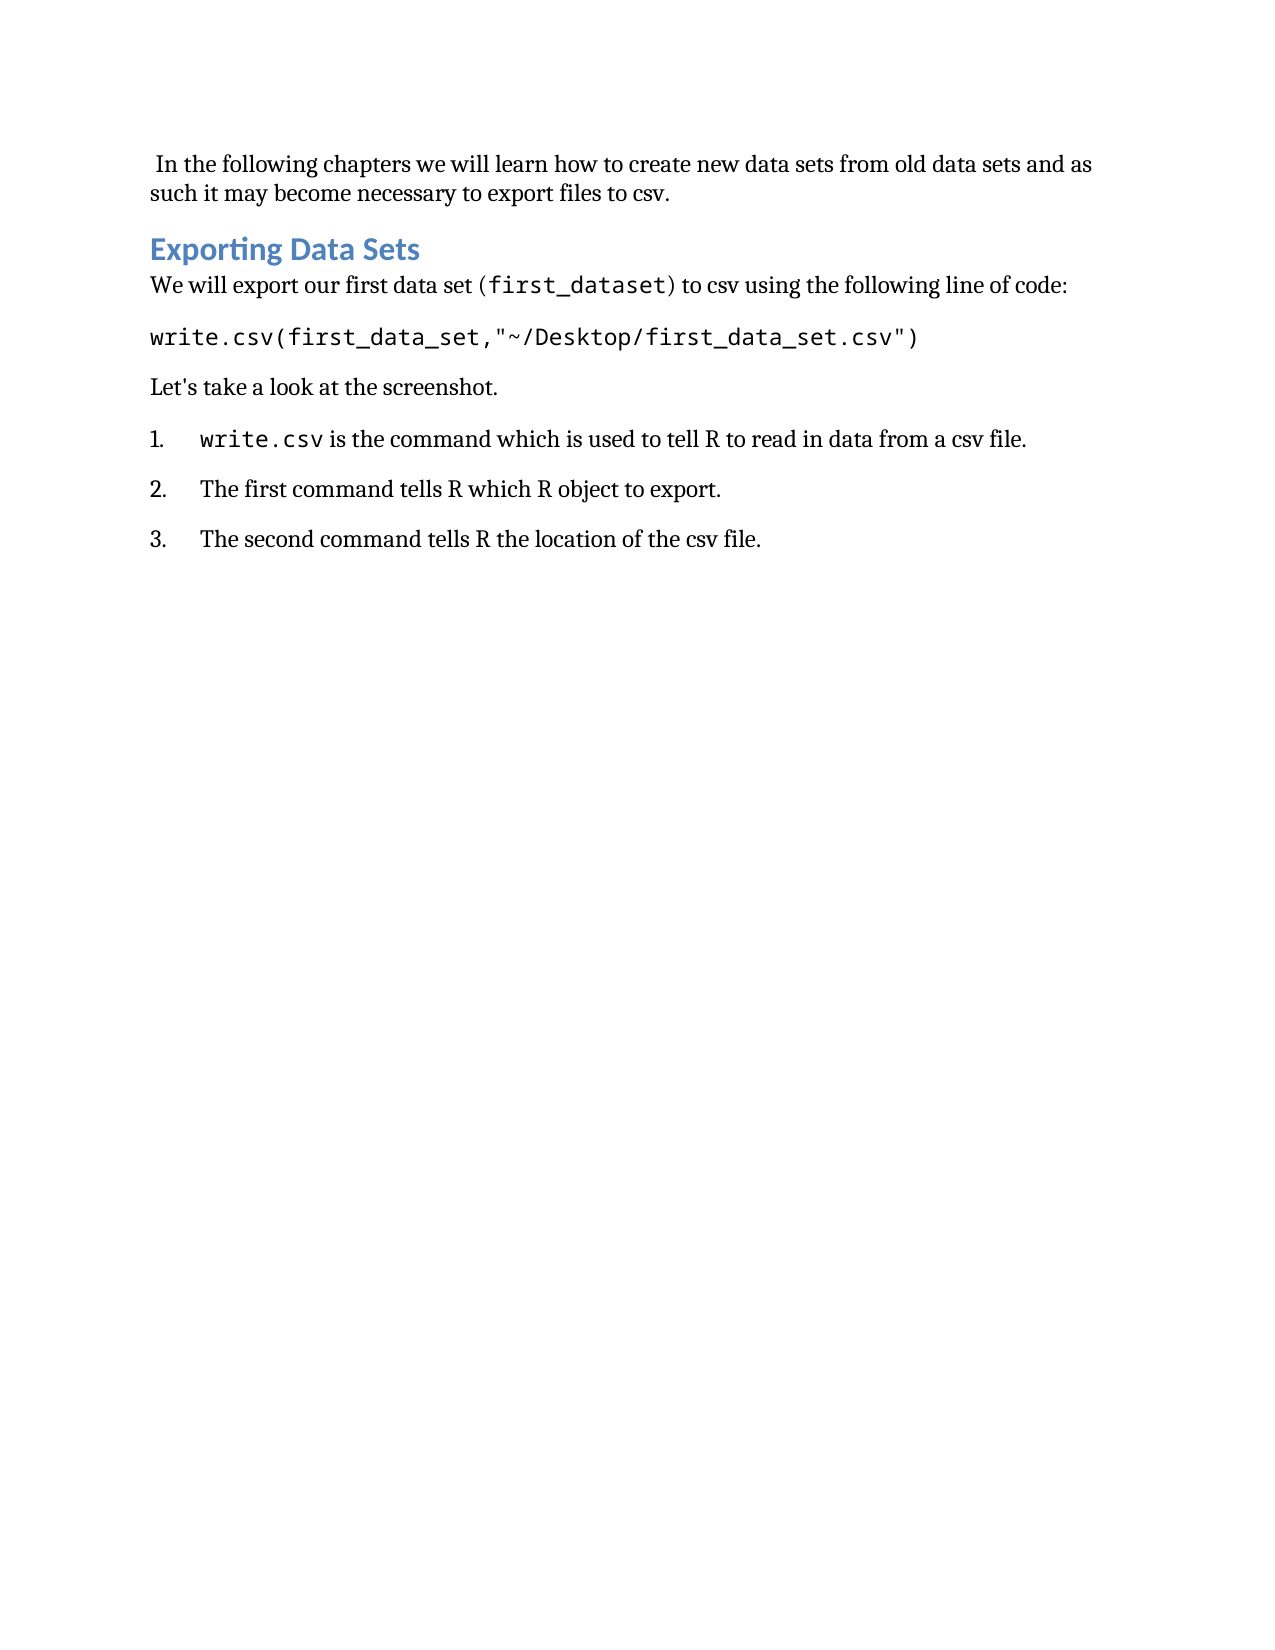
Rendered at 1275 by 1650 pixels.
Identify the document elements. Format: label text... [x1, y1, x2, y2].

text We will export our first data set (first_dataset) to csv using the following line of code: [150, 269, 1125, 300]
text In the following chapters we will learn how to create new data sets from old data sets and as such it may become necessary to export files to csv. [150, 150, 1125, 207]
subtitle Exporting Data Sets [150, 228, 1125, 269]
list write.csv is the command which is used to tell R to read in data from a csv file. [150, 423, 1125, 454]
text Let's take a look at the screenshot. [150, 373, 1125, 402]
list The first command tells R which R object to export. [150, 475, 1125, 504]
text write.csv(first_data_set,"~/Desktop/first_data_set.csv") [150, 321, 1125, 352]
list The second command tells R the location of the csv file. [150, 524, 1125, 553]
